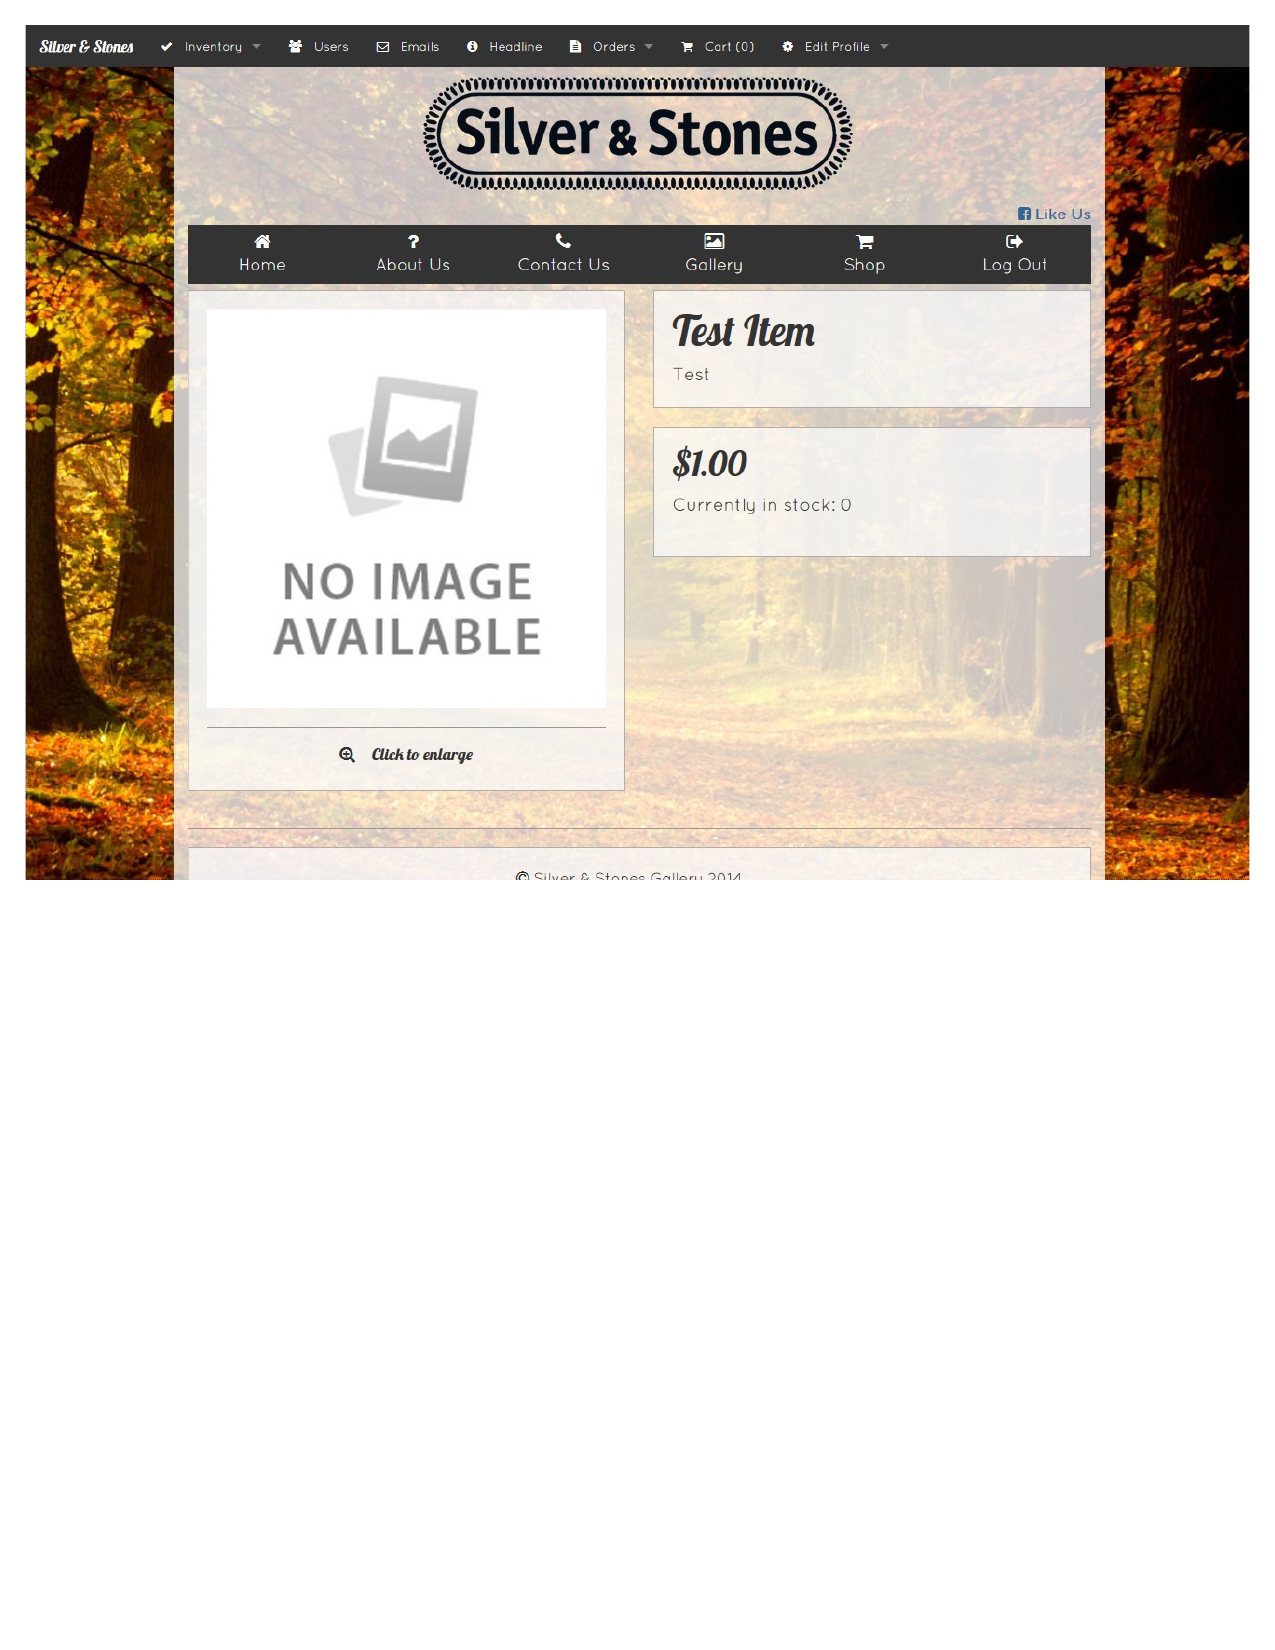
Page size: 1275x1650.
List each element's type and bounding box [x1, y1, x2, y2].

picture [25, 25, 1250, 880]
